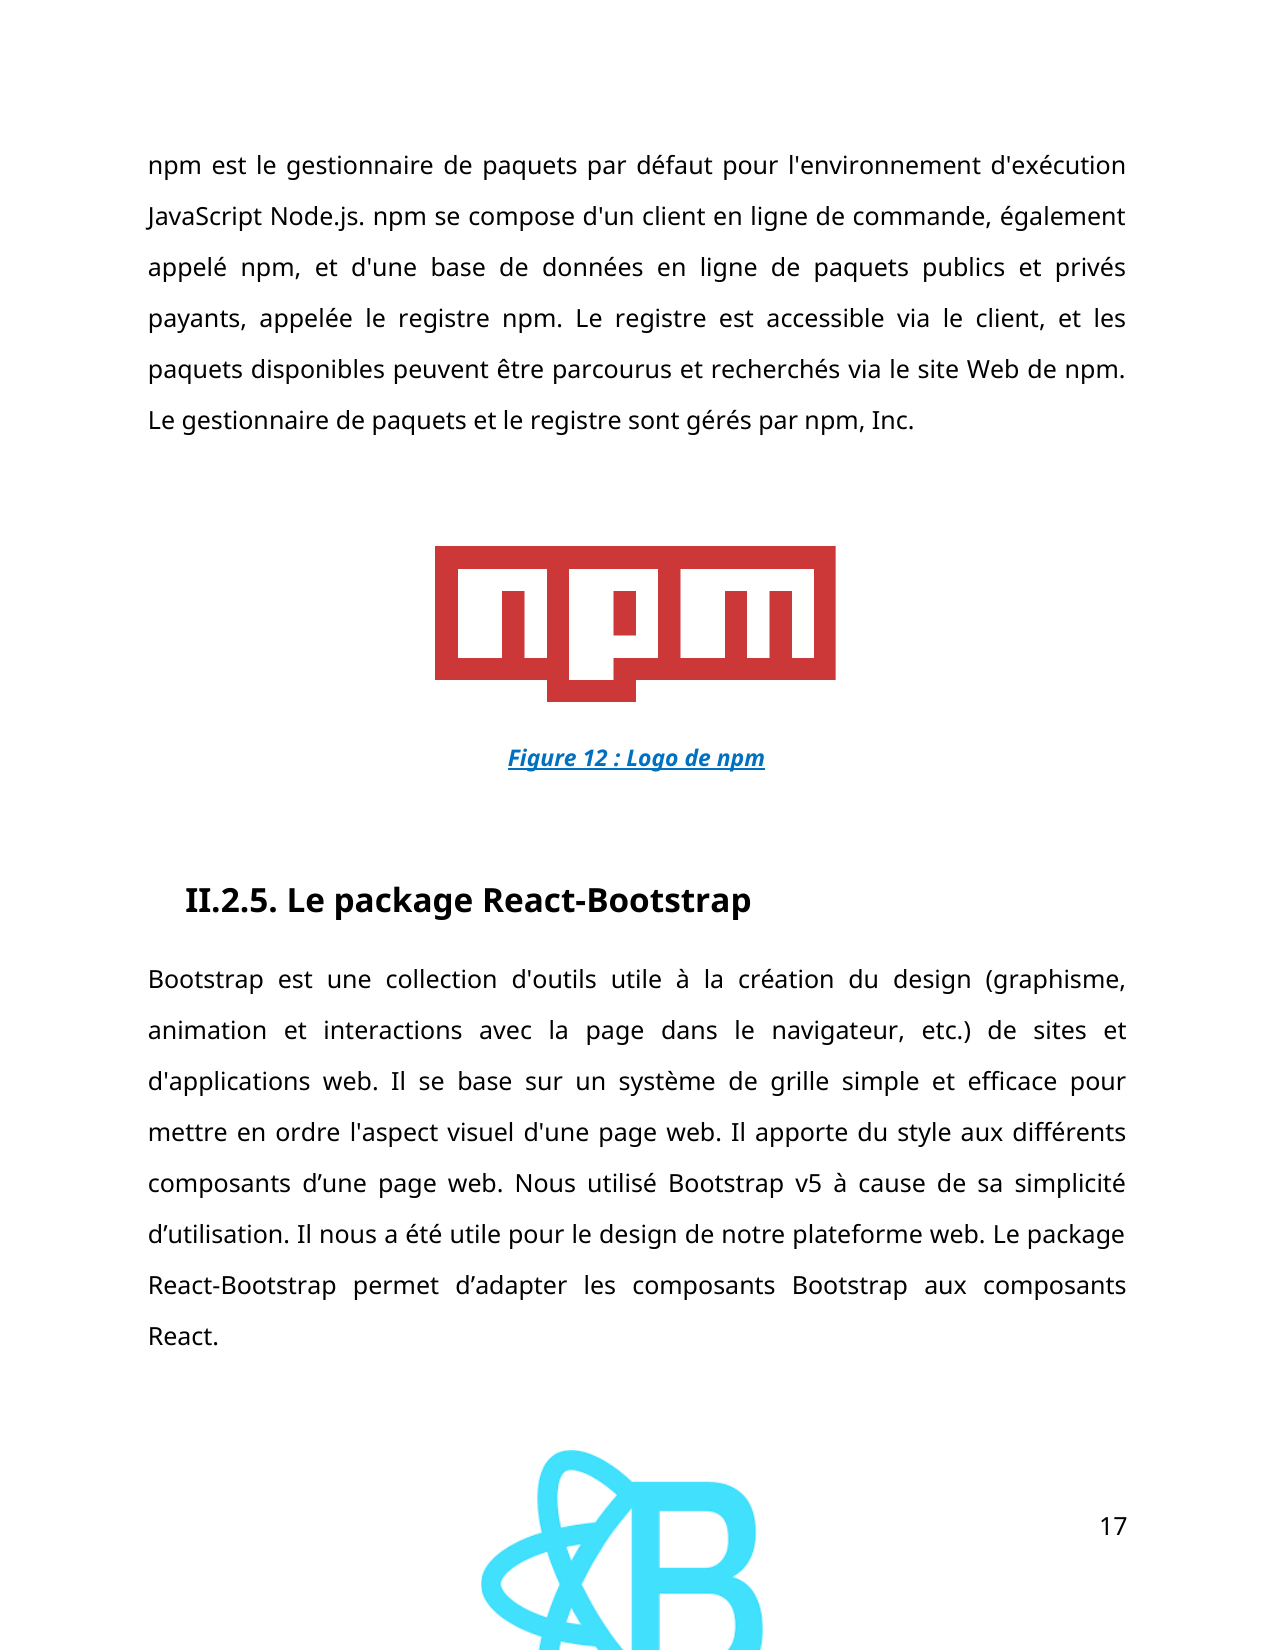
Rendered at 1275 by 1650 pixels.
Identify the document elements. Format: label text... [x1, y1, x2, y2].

picture [481, 1450, 763, 1650]
text Bootstrap est une collection d'outils utile à la création du design (graphisme, animation et interactions avec la page dans le navigateur, etc.) de sites et d'applications web. Il se base sur un système de grille simple et efficace pour mettre en ordre l'aspect visuel d'une page web. Il apporte du style aux différents composants d’une page web. Nous utilisé Bootstrap v5 à cause de sa simplicité d’utilisation. Il nous a été utile pour le design de notre plateforme web. Le package React-Bootstrap permet d’adapter les composants Bootstrap aux composants React. [148, 962, 1127, 1353]
subtitle II.2.5. Le package React-Bootstrap [185, 877, 1127, 922]
text npm est le gestionnaire de paquets par défaut pour l'environnement d'exécution JavaScript Node.js. npm se compose d'un client en ligne de commande, également appelé npm, et d'une base de données en ligne de paquets publics et privés payants, appelée le registre npm. Le registre est accessible via le client, et les paquets disponibles peuvent être parcourus et recherchés via le site Web de npm. Le gestionnaire de paquets et le registre sont gérés par npm, Inc. [148, 148, 1127, 437]
picture [435, 546, 836, 702]
